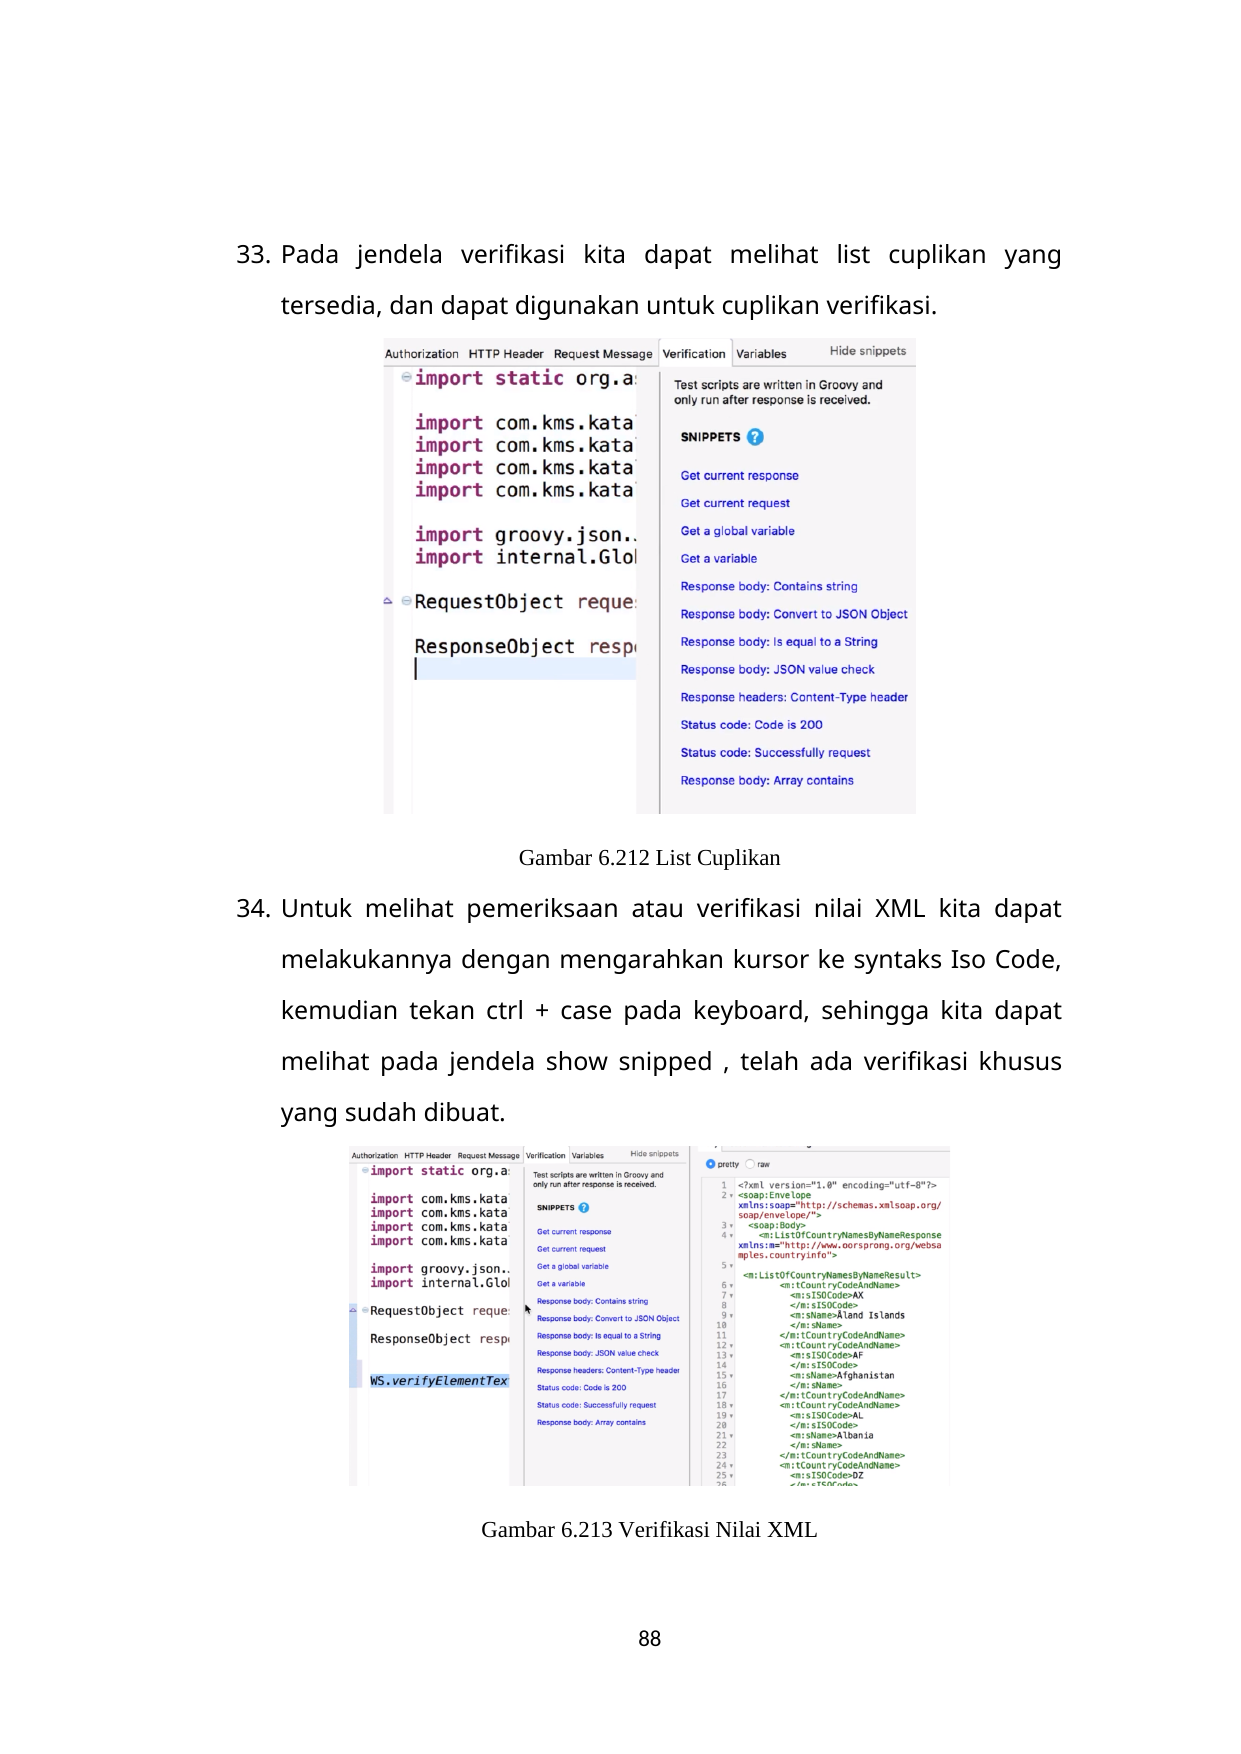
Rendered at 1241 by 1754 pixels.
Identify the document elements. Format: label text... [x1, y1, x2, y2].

list Pada jendela verifikasi kita dapat melihat list cuplikan yang tersedia, dan dapat digunakan untuk cuplikan verifikasi. [236, 236, 1063, 321]
list Untuk melihat pemeriksaan atau verifikasi nilai XML kita dapat melakukannya dengan mengarahkan kursor ke syntaks Iso Code, kemudian tekan ctrl + case pada keyboard, sehingga kita dapat melihat pada jendela show snipped , telah ada verifikasi khusus yang sudah dibuat. [236, 891, 1063, 1129]
picture [383, 338, 916, 814]
picture [349, 1146, 951, 1486]
